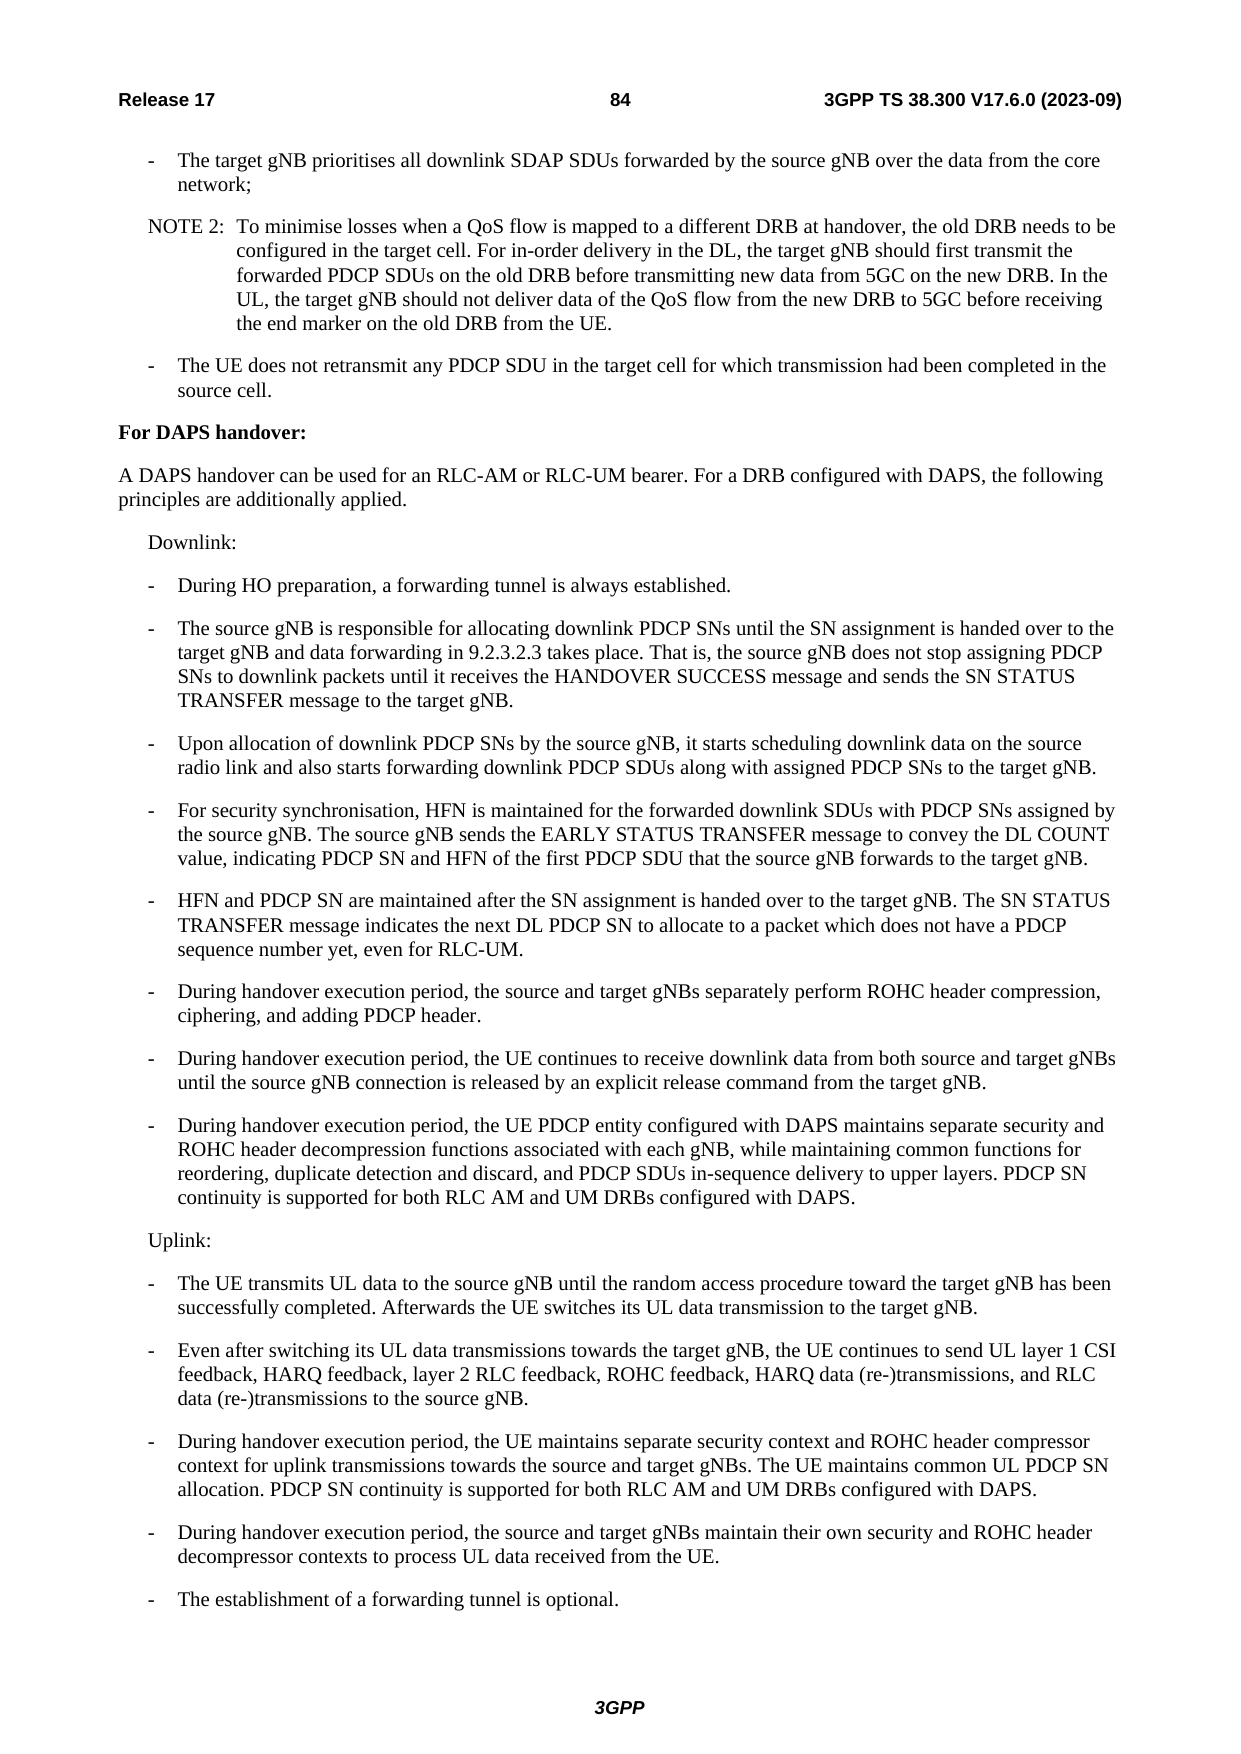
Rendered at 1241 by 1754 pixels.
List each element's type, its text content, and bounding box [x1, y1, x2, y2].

text - Upon allocation of downlink PDCP SNs by the source gNB, it starts scheduling downlink data on the source radio link and also starts forwarding downlink PDCP SDUs along with assigned PDCP SNs to the target gNB. [148, 731, 1122, 779]
text - During handover execution period, the source and target gNBs maintain their own security and ROHC header decompressor contexts to process UL data received from the UE. [148, 1520, 1122, 1568]
text - During handover execution period, the UE PDCP entity configured with DAPS maintains separate security and ROHC header decompression functions associated with each gNB, while maintaining common functions for reordering, duplicate detection and discard, and PDCP SDUs in-sequence delivery to upper layers. PDCP SN continuity is supported for both RLC AM and UM DRBs configured with DAPS. [148, 1113, 1122, 1209]
text - During HO preparation, a forwarding tunnel is always established. [148, 573, 1122, 597]
text - For security synchronisation, HFN is maintained for the forwarded downlink SDUs with PDCP SNs assigned by the source gNB. The source gNB sends the EARLY STATUS TRANSFER message to convey the DL COUNT value, indicating PDCP SN and HFN of the first PDCP SDU that the source gNB forwards to the target gNB. [148, 797, 1122, 870]
text - The establishment of a forwarding tunnel is optional. [148, 1587, 1122, 1611]
text Downlink: [148, 530, 1122, 554]
text For DAPS handover: [118, 420, 1122, 444]
text - HFN and PDCP SN are maintained after the SN assignment is handed over to the target gNB. The SN STATUS TRANSFER message indicates the next DL PDCP SN to allocate to a packet which does not have a PDCP sequence number yet, even for RLC-UM. [148, 888, 1122, 961]
text NOTE 2: To minimise losses when a QoS flow is mapped to a different DRB at handover, the old DRB needs to be configured in the target cell. For in-order delivery in the DL, the target gNB should first transmit the forwarded PDCP SDUs on the old DRB before transmitting new data from 5GC on the new DRB. In the UL, the target gNB should not deliver data of the QoS flow from the new DRB to 5GC before receiving the end marker on the old DRB from the UE. [148, 214, 1122, 335]
text - During handover execution period, the source and target gNBs separately perform ROHC header compression, ciphering, and adding PDCP header. [148, 979, 1122, 1027]
text - During handover execution period, the UE continues to receive downlink data from both source and target gNBs until the source gNB connection is released by an explicit release command from the target gNB. [148, 1046, 1122, 1094]
text A DAPS handover can be used for an RLC-AM or RLC-UM bearer. For a DRB configured with DAPS, the following principles are additionally applied. [118, 463, 1122, 511]
text - Even after switching its UL data transmissions towards the target gNB, the UE continues to send UL layer 1 CSI feedback, HARQ feedback, layer 2 RLC feedback, ROHC feedback, HARQ data (re-)transmissions, and RLC data (re-)transmissions to the source gNB. [148, 1338, 1122, 1410]
text - The UE does not retransmit any PDCP SDU in the target cell for which transmission had been completed in the source cell. [148, 353, 1122, 402]
text - During handover execution period, the UE maintains separate security context and ROHC header compressor context for uplink transmissions towards the source and target gNBs. The UE maintains common UL PDCP SN allocation. PDCP SN continuity is supported for both RLC AM and UM DRBs configured with DAPS. [148, 1429, 1122, 1501]
text - The UE transmits UL data to the source gNB until the random access procedure toward the target gNB has been successfully completed. Afterwards the UE switches its UL data transmission to the target gNB. [148, 1271, 1122, 1319]
text - The source gNB is responsible for allocating downlink PDCP SNs until the SN assignment is handed over to the target gNB and data forwarding in 9.2.3.2.3 takes place. That is, the source gNB does not stop assigning PDCP SNs to downlink packets until it receives the HANDOVER SUCCESS message and sends the SN STATUS TRANSFER message to the target gNB. [148, 616, 1122, 712]
text - The target gNB prioritises all downlink SDAP SDUs forwarded by the source gNB over the data from the core network; [148, 147, 1122, 196]
text Uplink: [148, 1228, 1122, 1252]
